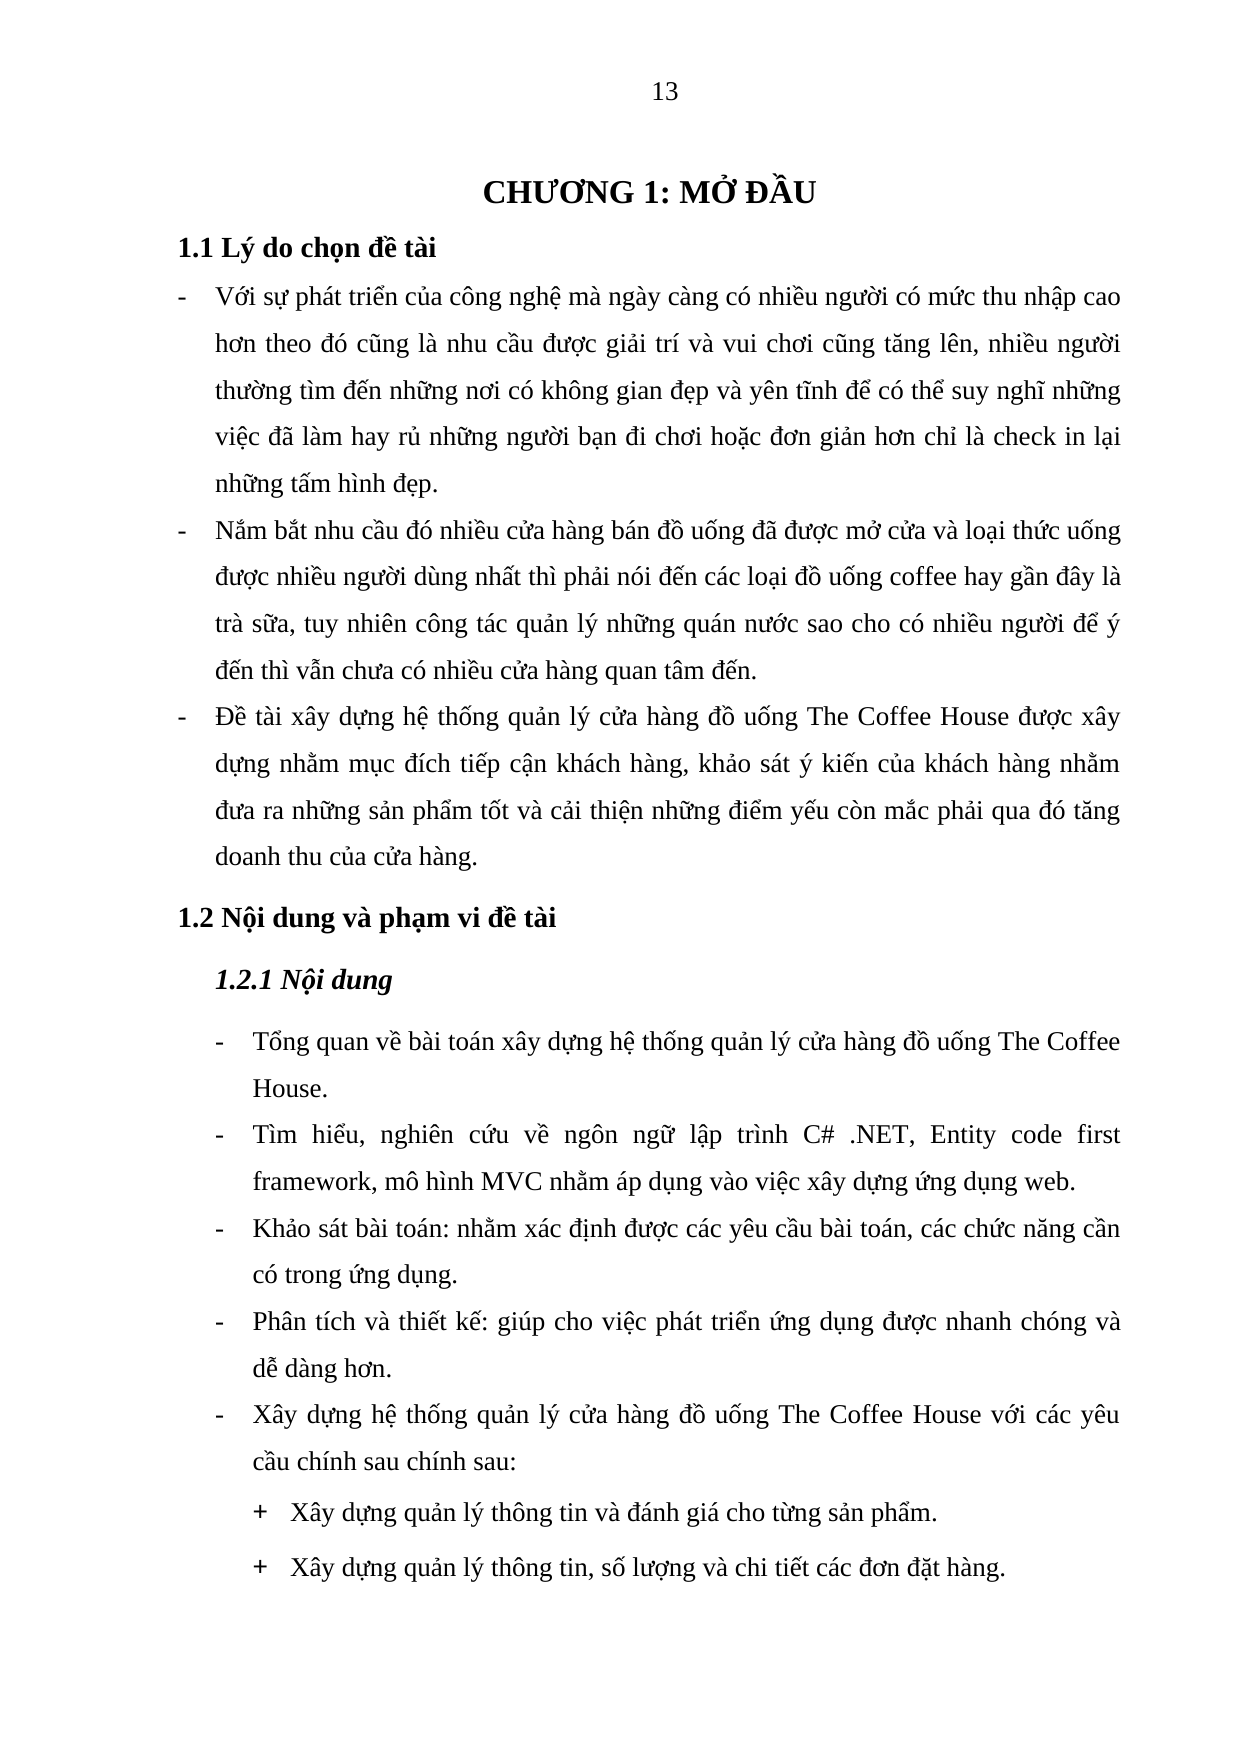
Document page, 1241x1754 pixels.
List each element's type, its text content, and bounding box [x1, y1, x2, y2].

list Tổng quan về bài toán xây dựng hệ thống quản lý cửa hàng đồ uống The Coffee House. [215, 1025, 1122, 1103]
list Đề tài xây dựng hệ thống quản lý cửa hàng đồ uống The Coffee House được xây dựng nhằm mục đích tiếp cận khách hàng, khảo sát ý kiến của khách hàng nhằm đưa ra những sản phẩm tốt và cải thiện những điểm yếu còn mắc phải qua đó tăng doanh thu của cửa hàng. [177, 701, 1122, 872]
list Tìm hiểu, nghiên cứu về ngôn ngữ lập trình C# .NET, Entity code first framework, mô hình MVC nhằm áp dụng vào việc xây dựng ứng dụng web. [215, 1119, 1122, 1196]
text 1.2.1 Nội dung [177, 962, 1122, 996]
list Xây dựng hệ thống quản lý cửa hàng đồ uống The Coffee House với các yêu cầu chính sau chính sau: [215, 1399, 1122, 1476]
list Phân tích và thiết kế: giúp cho việc phát triển ứng dụng được nhanh chóng và dễ dàng hơn. [215, 1305, 1122, 1383]
list Khảo sát bài toán: nhằm xác định được các yêu cầu bài toán, các chức năng cần có trong ứng dụng. [215, 1212, 1122, 1290]
list Xây dựng quản lý thông tin, số lượng và chi tiết các đơn đặt hàng. [252, 1547, 1122, 1584]
subtitle CHƯƠNG 1: MỞ ĐẦU [177, 173, 1122, 211]
list Với sự phát triển của công nghệ mà ngày càng có nhiều người có mức thu nhập cao hơn theo đó cũng là nhu cầu được giải trí và vui chơi cũng tăng lên, nhiều người thường tìm đến những nơi có không gian đẹp và yên tĩnh để có thể suy nghĩ những việc đã làm hay rủ những người bạn đi chơi hoặc đơn giản hơn chỉ là check in lại những tấm hình đẹp. [177, 281, 1122, 498]
text 1.2 Nội dung và phạm vi đề tài [177, 900, 1122, 933]
list Nắm bắt nhu cầu đó nhiều cửa hàng bán đồ uống đã được mở cửa và loại thức uống được nhiều người dùng nhất thì phải nói đến các loại đồ uống coffee hay gần đây là trà sữa, tuy nhiên công tác quản lý những quán nước sao cho có nhiều người để ý đến thì vẫn chưa có nhiều cửa hàng quan tâm đến. [177, 514, 1122, 685]
list Xây dựng quản lý thông tin và đánh giá cho từng sản phẩm. [252, 1492, 1122, 1529]
text 1.1 Lý do chọn đề tài [177, 230, 1122, 264]
